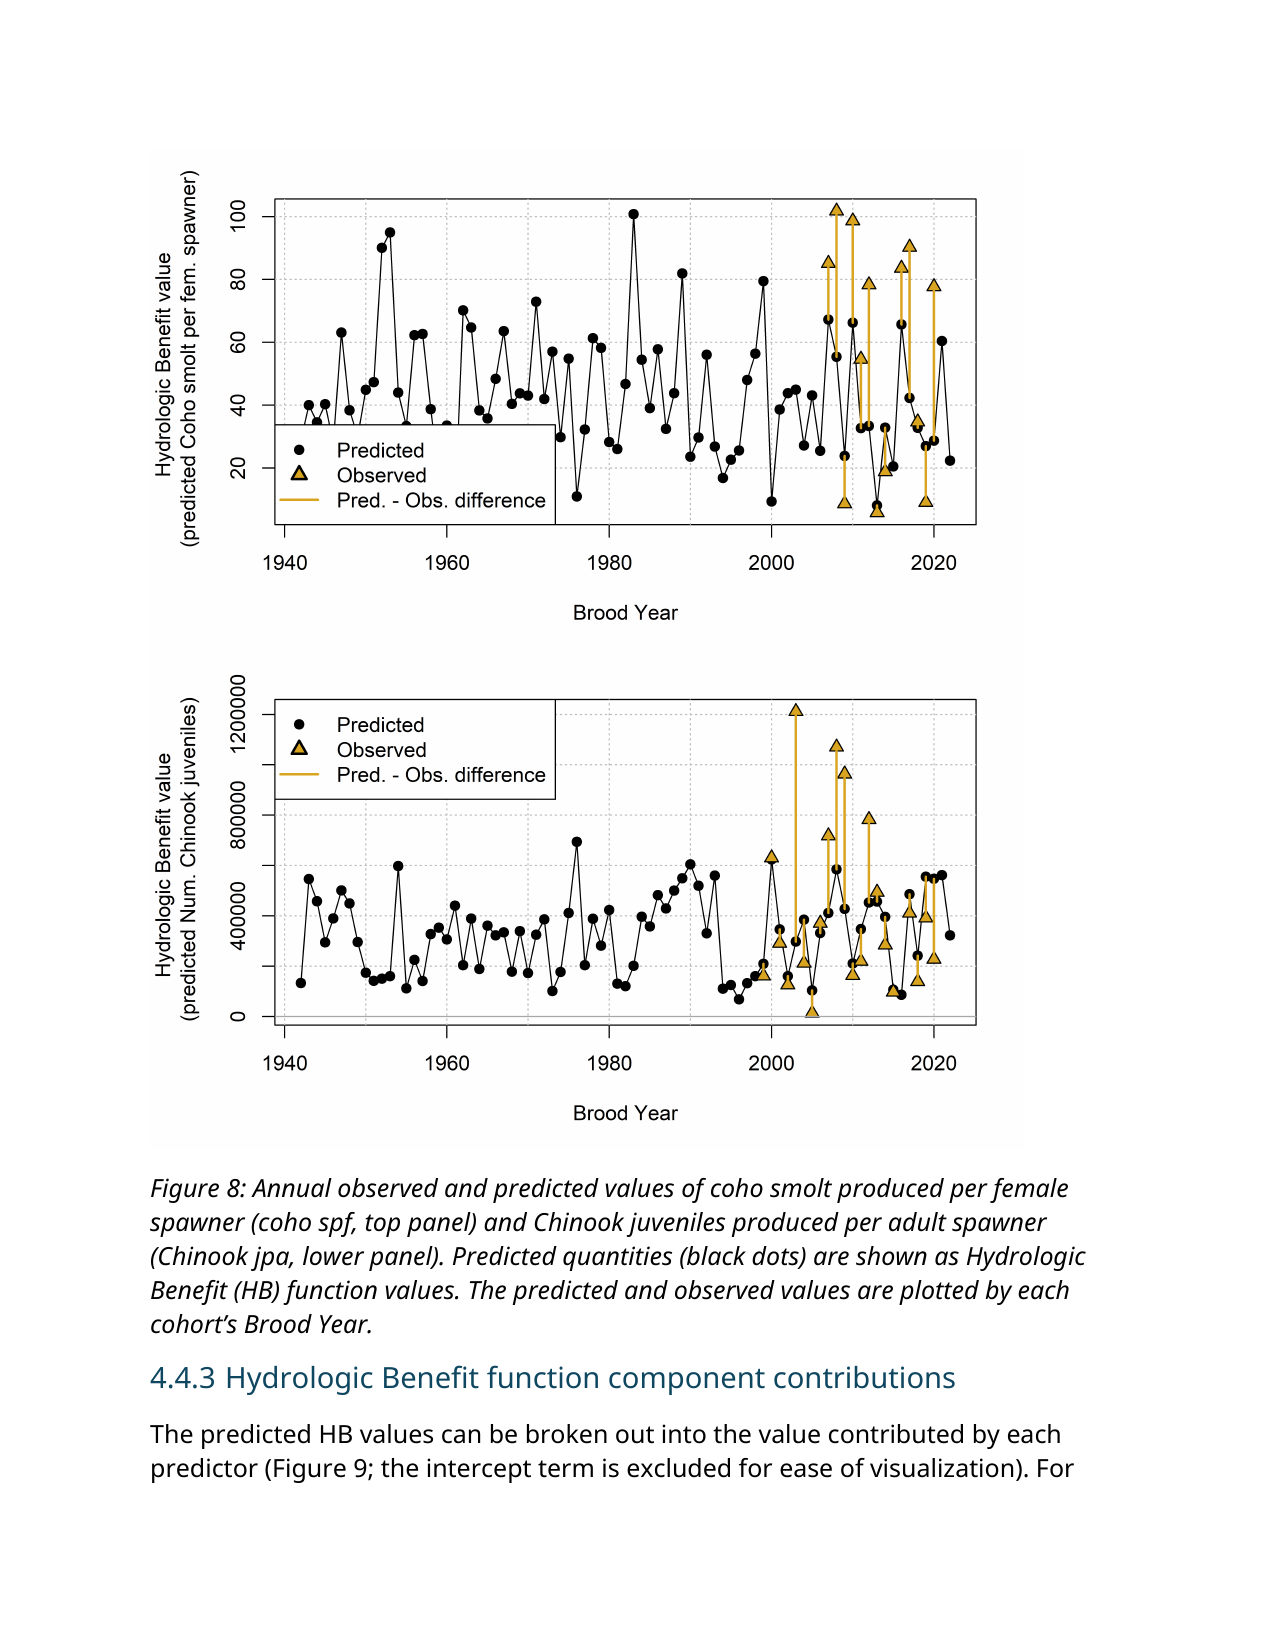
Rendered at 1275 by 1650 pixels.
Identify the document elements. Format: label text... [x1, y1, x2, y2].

picture [150, 150, 1025, 1150]
subtitle 4.4.3 Hydrologic Benefit function component contributions [150, 1358, 1125, 1397]
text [150, 1416, 1125, 1484]
text Figure 8: Annual observed and predicted values of coho smolt produced per female spawner (coho spf, top panel) and Chinook juveniles produced per adult spawner (Chinook jpa, lower panel). Predicted quantities (black dots) are shown as Hydrologic Benefit (HB) function values. The predicted and observed values are plotted by each cohort’s Brood Year. [150, 1171, 1125, 1341]
